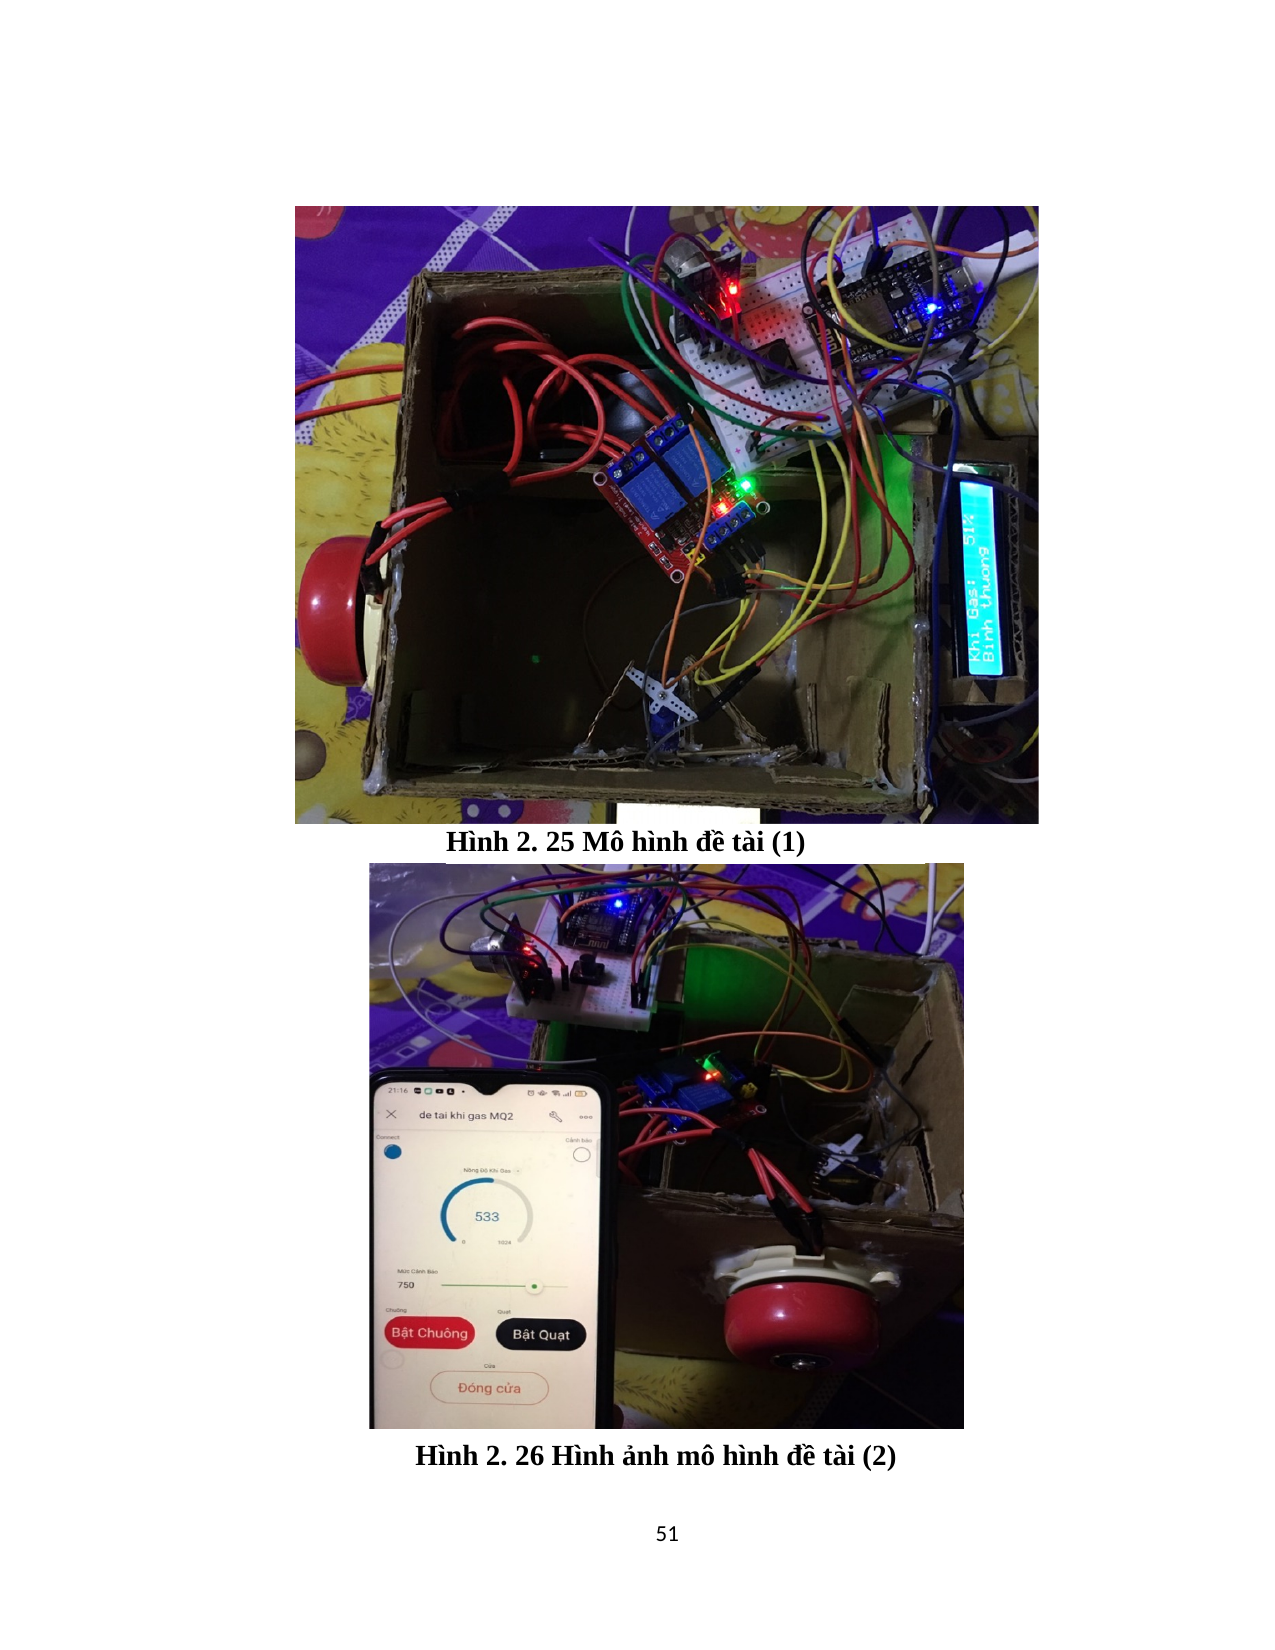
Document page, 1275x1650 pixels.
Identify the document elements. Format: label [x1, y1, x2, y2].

picture [295, 206, 1039, 824]
picture [369, 863, 964, 1429]
